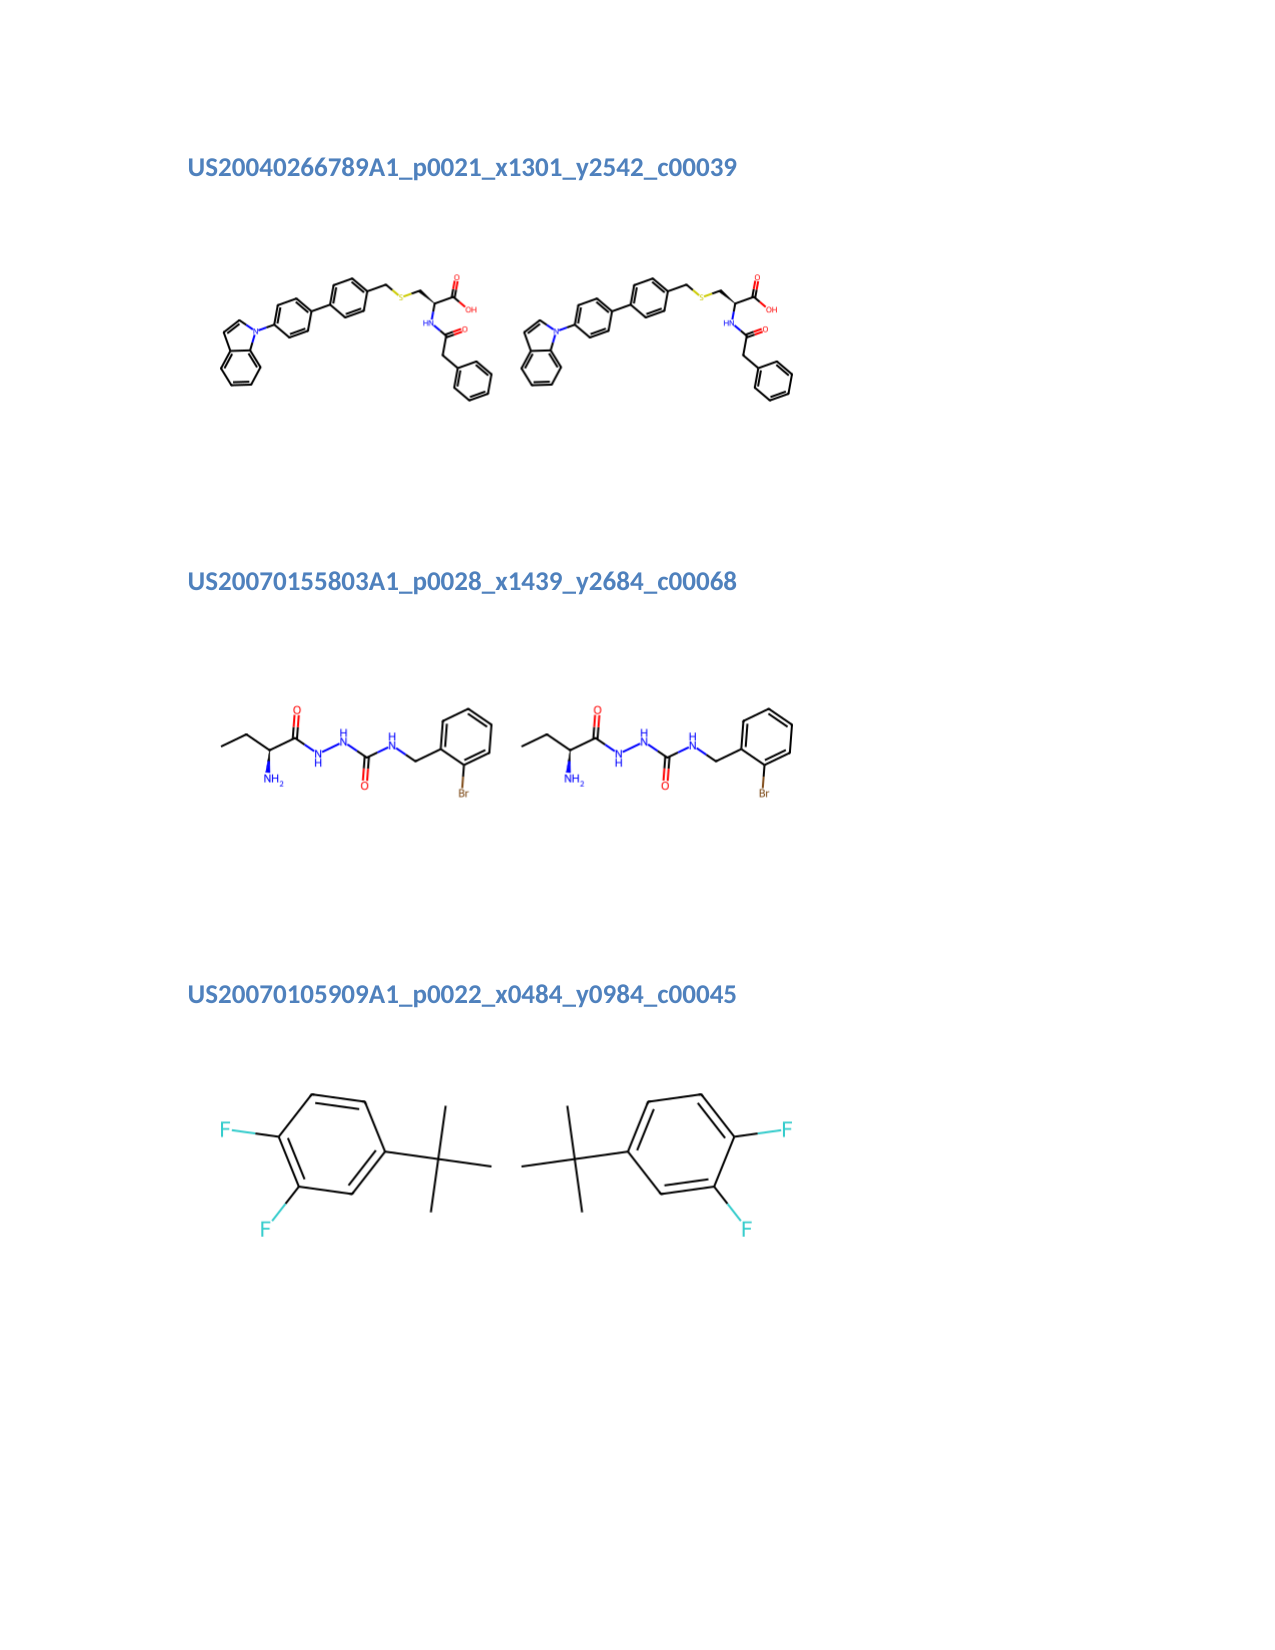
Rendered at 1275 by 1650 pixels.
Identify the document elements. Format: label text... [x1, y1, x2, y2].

picture [206, 1015, 807, 1316]
picture [206, 601, 807, 902]
picture [206, 187, 807, 488]
subtitle US20070155803A1_p0028_x1439_y2684_c00068 [187, 564, 1087, 597]
subtitle US20070105909A1_p0022_x0484_y0984_c00045 [187, 977, 1087, 1010]
subtitle US20040266789A1_p0021_x1301_y2542_c00039 [187, 150, 1087, 183]
